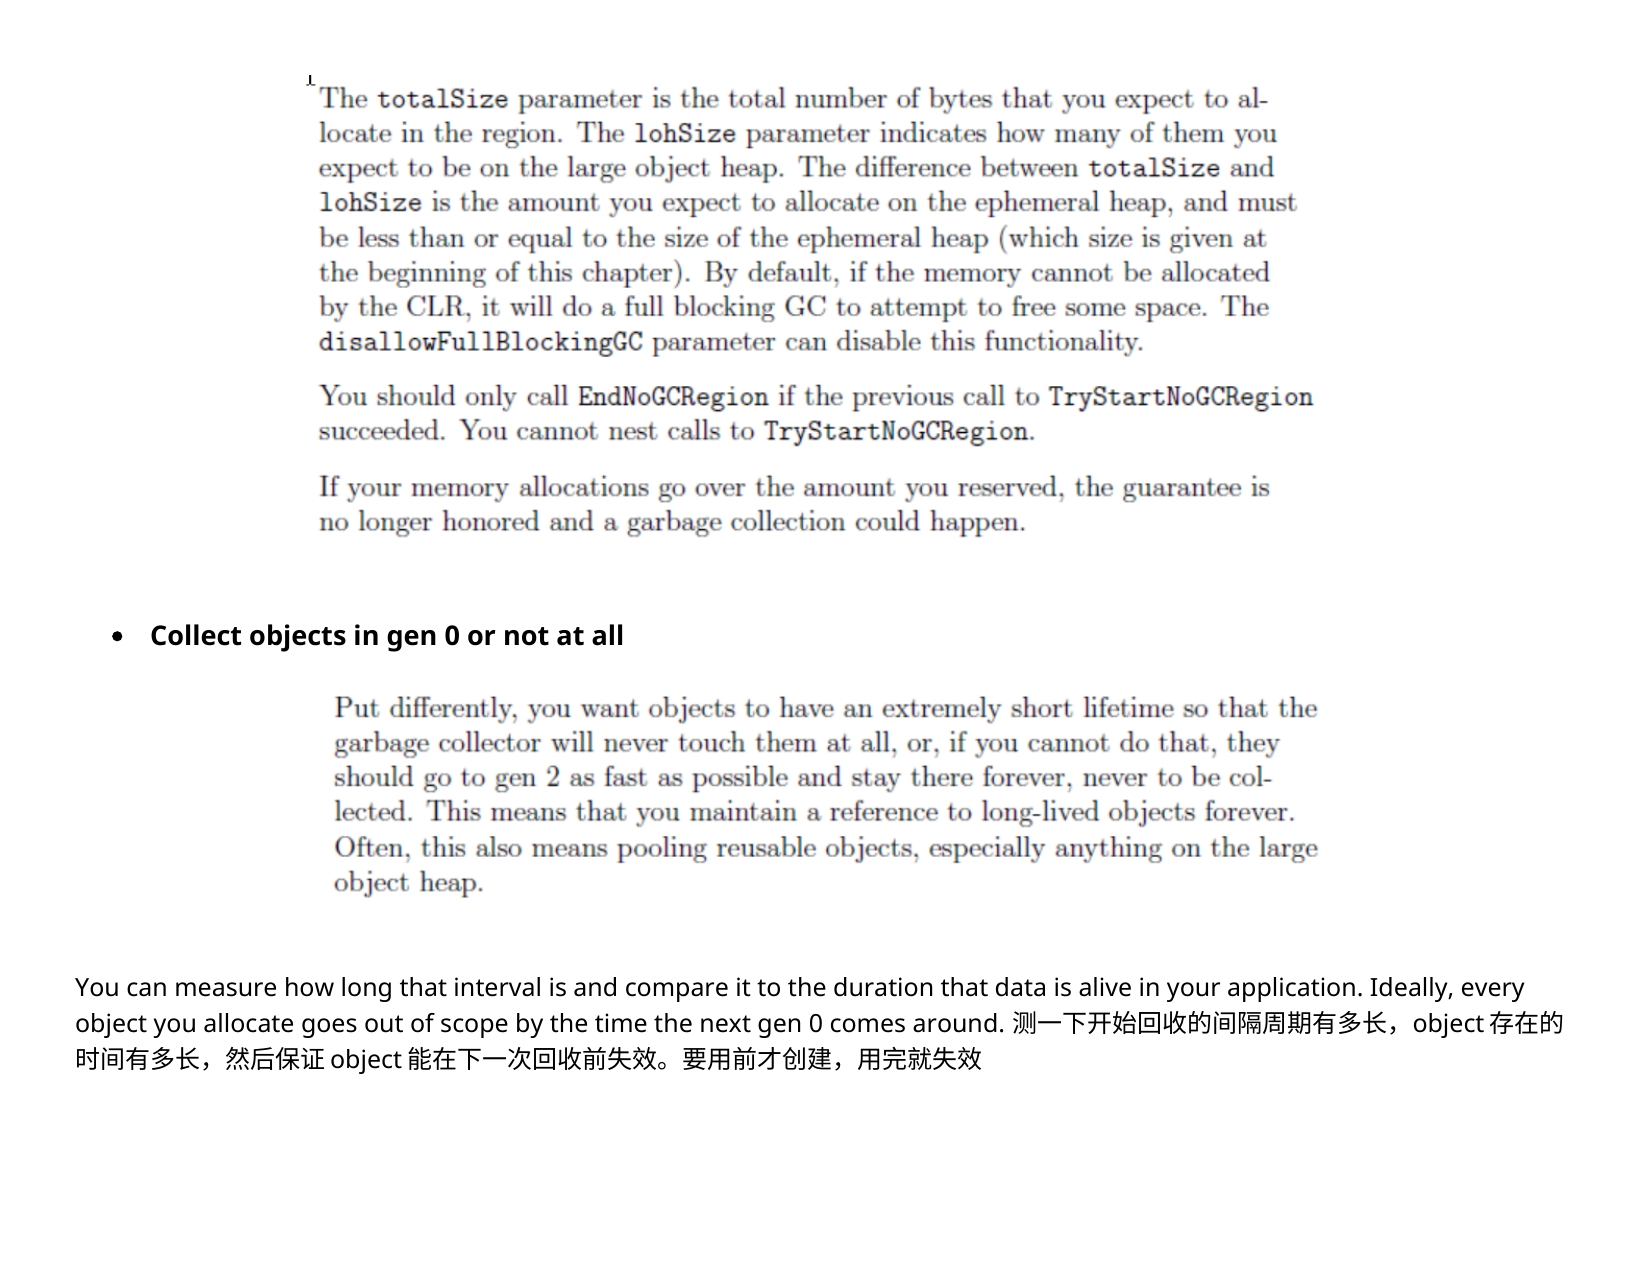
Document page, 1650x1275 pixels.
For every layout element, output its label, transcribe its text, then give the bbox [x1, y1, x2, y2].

picture [315, 673, 1335, 904]
picture [306, 75, 1344, 551]
list Collect objects in gen 0 or not at all [112, 617, 1575, 654]
text You can measure how long that interval is and compare it to the duration that data is alive in your application. Ideally, every object you allocate goes out of scope by the time the next gen 0 comes around. 测一下开始回收的间隔周期有多长，object存在的时间有多长，然后保证object能在下一次回收前失效。要用前才创建，用完就失效 [75, 969, 1575, 1076]
